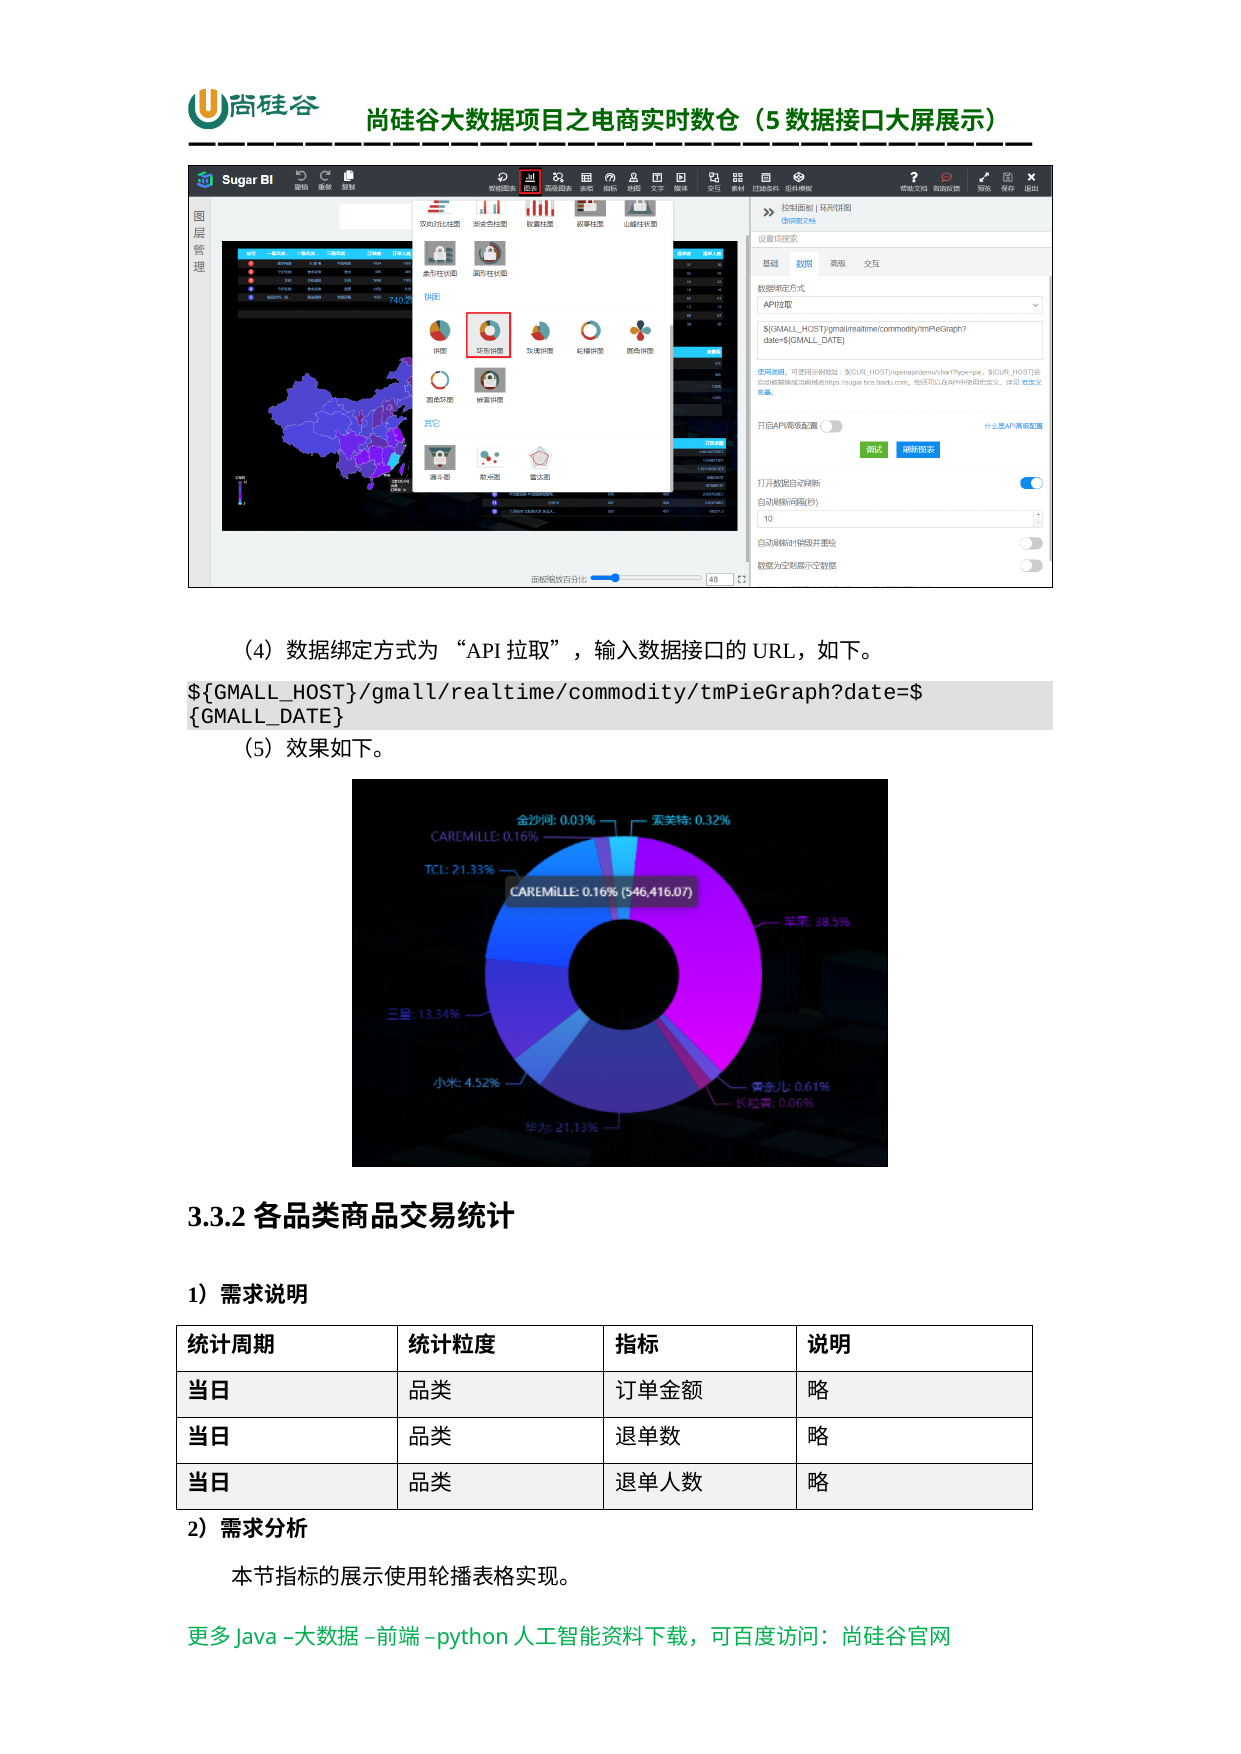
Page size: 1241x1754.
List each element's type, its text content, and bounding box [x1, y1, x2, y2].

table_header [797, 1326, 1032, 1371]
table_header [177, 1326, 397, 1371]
text 数据绑定方式为 “API 拉取”，输入数据接口的 URL，如下。 [187, 632, 1053, 665]
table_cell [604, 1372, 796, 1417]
text 需求分析 [187, 1510, 1053, 1543]
picture [189, 166, 1052, 587]
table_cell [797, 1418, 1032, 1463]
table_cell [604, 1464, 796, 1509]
text 本节指标的展示使用轮播表格实现。 [187, 1559, 1053, 1591]
text 需求说明 [187, 1277, 1053, 1309]
picture [187, 88, 321, 130]
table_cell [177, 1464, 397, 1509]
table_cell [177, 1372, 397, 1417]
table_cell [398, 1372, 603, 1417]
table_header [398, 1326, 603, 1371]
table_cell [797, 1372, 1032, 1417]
text 效果如下。 [187, 730, 1053, 763]
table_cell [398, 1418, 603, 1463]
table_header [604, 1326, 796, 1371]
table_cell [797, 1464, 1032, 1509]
text ${GMALL_HOST}/gmall/realtime/commodity/tmPieGraph?date=${GMALL_DATE} [187, 681, 1053, 730]
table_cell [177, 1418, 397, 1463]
picture [353, 780, 887, 1166]
text 各品类商品交易统计 [187, 1181, 1053, 1246]
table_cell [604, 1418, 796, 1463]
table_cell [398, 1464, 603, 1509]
